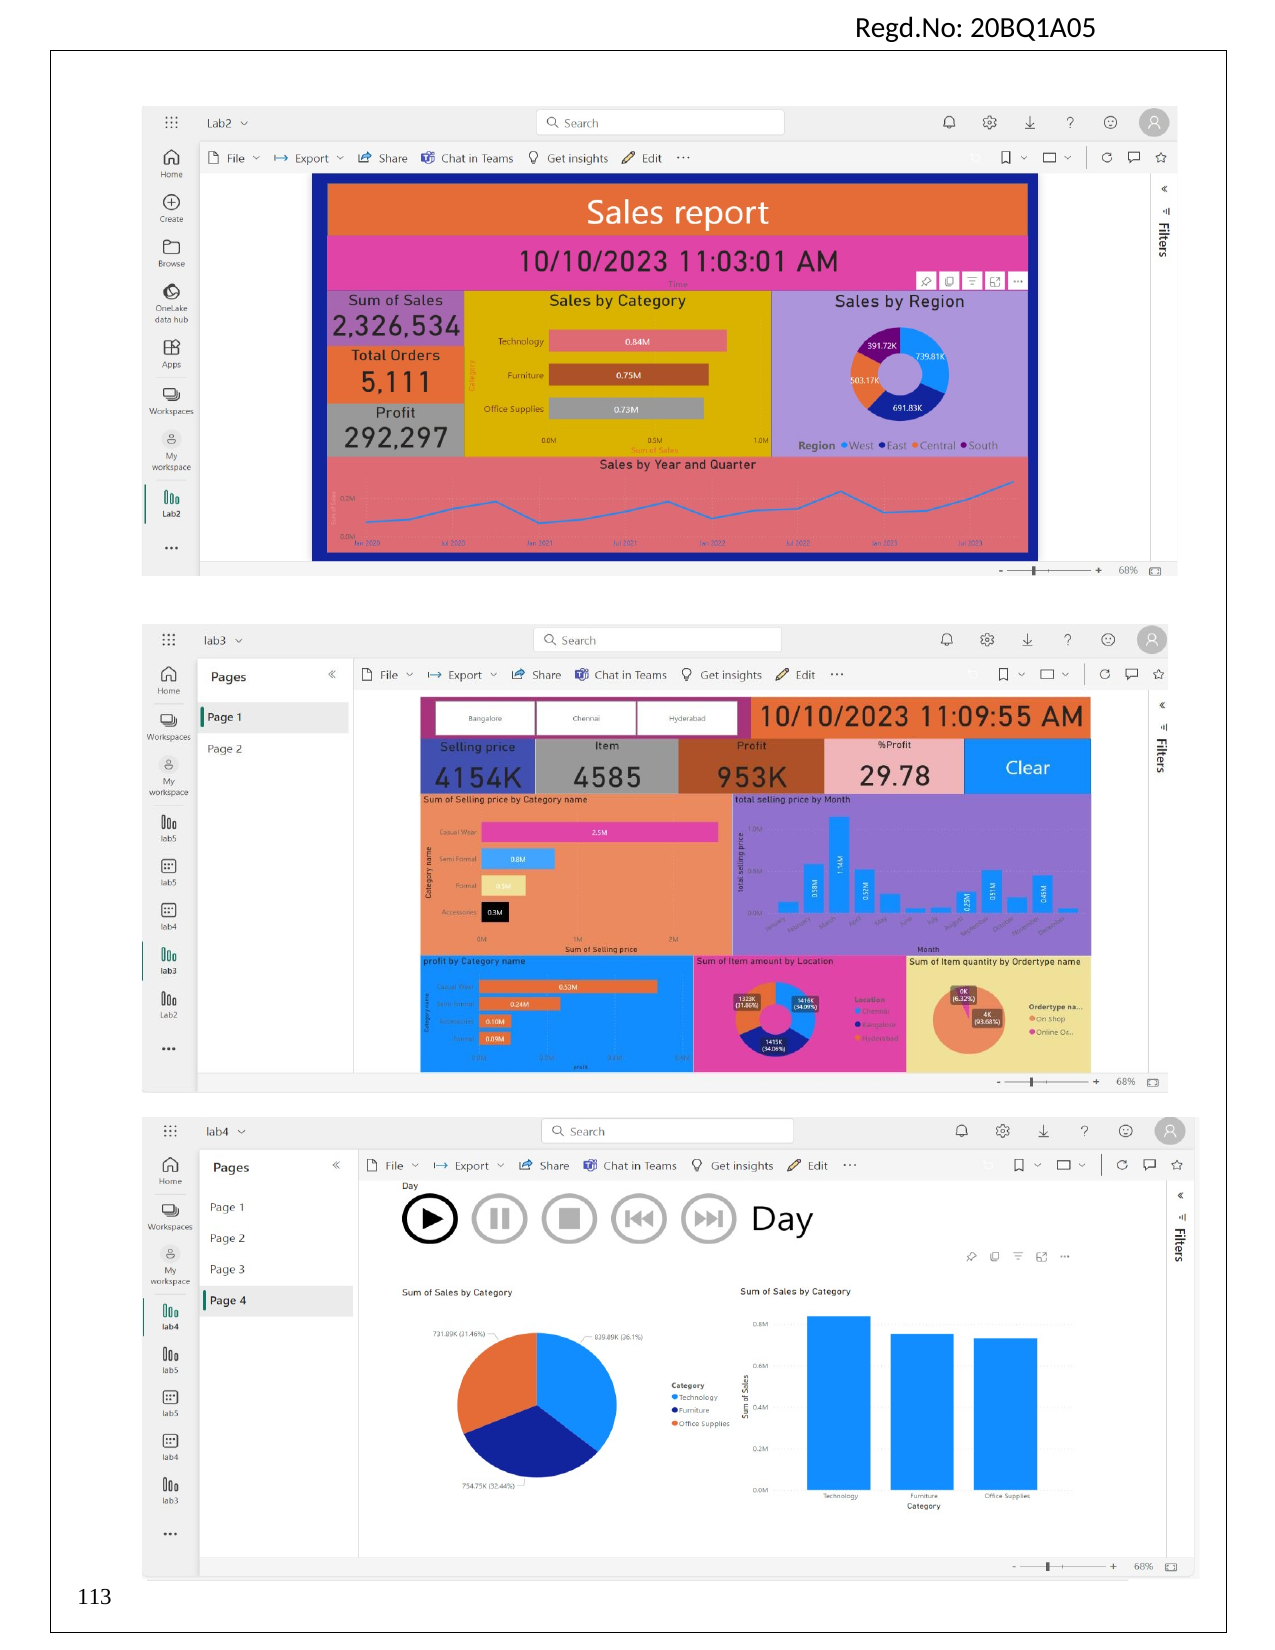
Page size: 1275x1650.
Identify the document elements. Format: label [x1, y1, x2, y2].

picture [141, 106, 1178, 576]
picture [141, 624, 1169, 1093]
picture [141, 1117, 1200, 1579]
